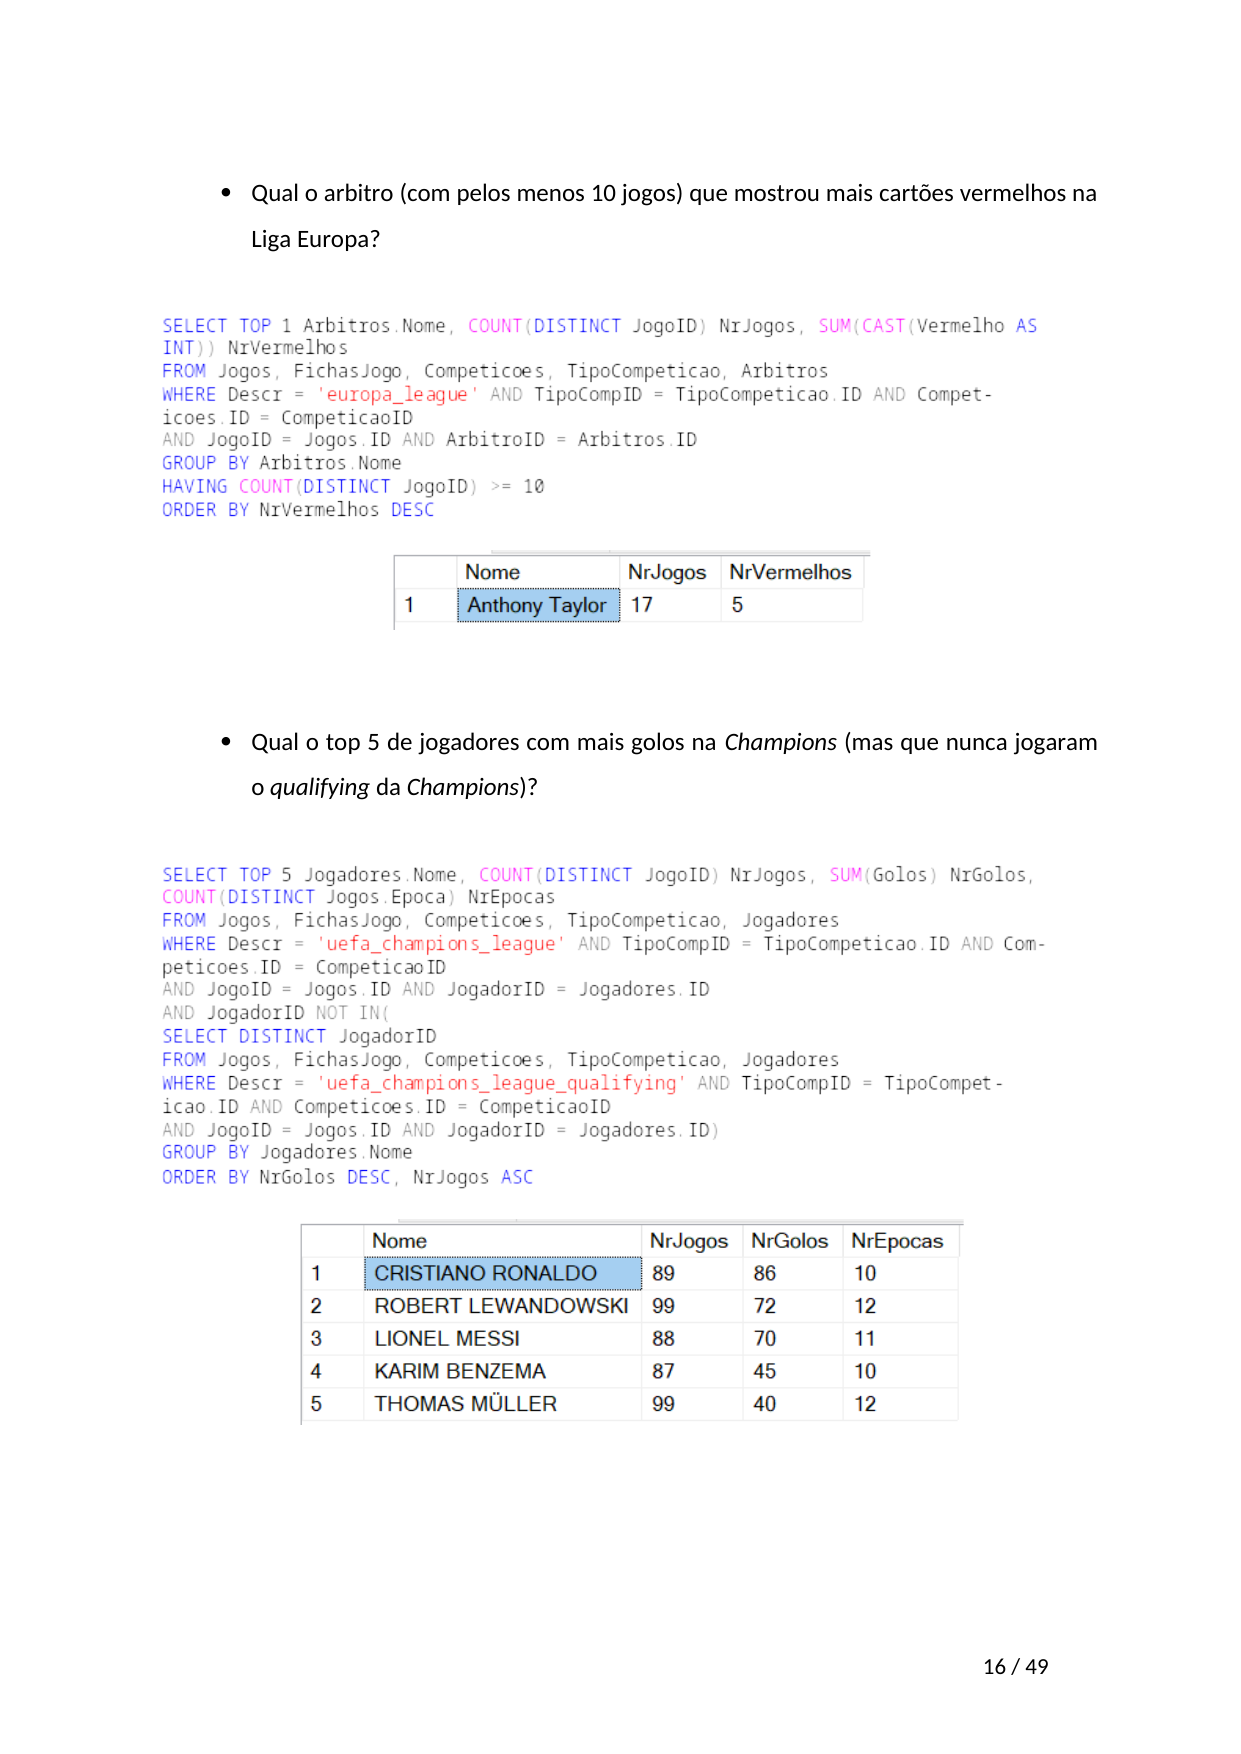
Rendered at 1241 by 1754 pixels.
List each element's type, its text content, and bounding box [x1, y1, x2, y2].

picture [297, 1219, 964, 1425]
list Qual o arbitro (com pelos menos 10 jogos) que mostrou mais cartões vermelhos na Liga Europa? [222, 177, 1098, 253]
picture [390, 550, 871, 630]
list Qual o top 5 de jogadores com mais golos na Champions (mas que nunca jogaram o qualifying da Champions)? [222, 726, 1098, 802]
